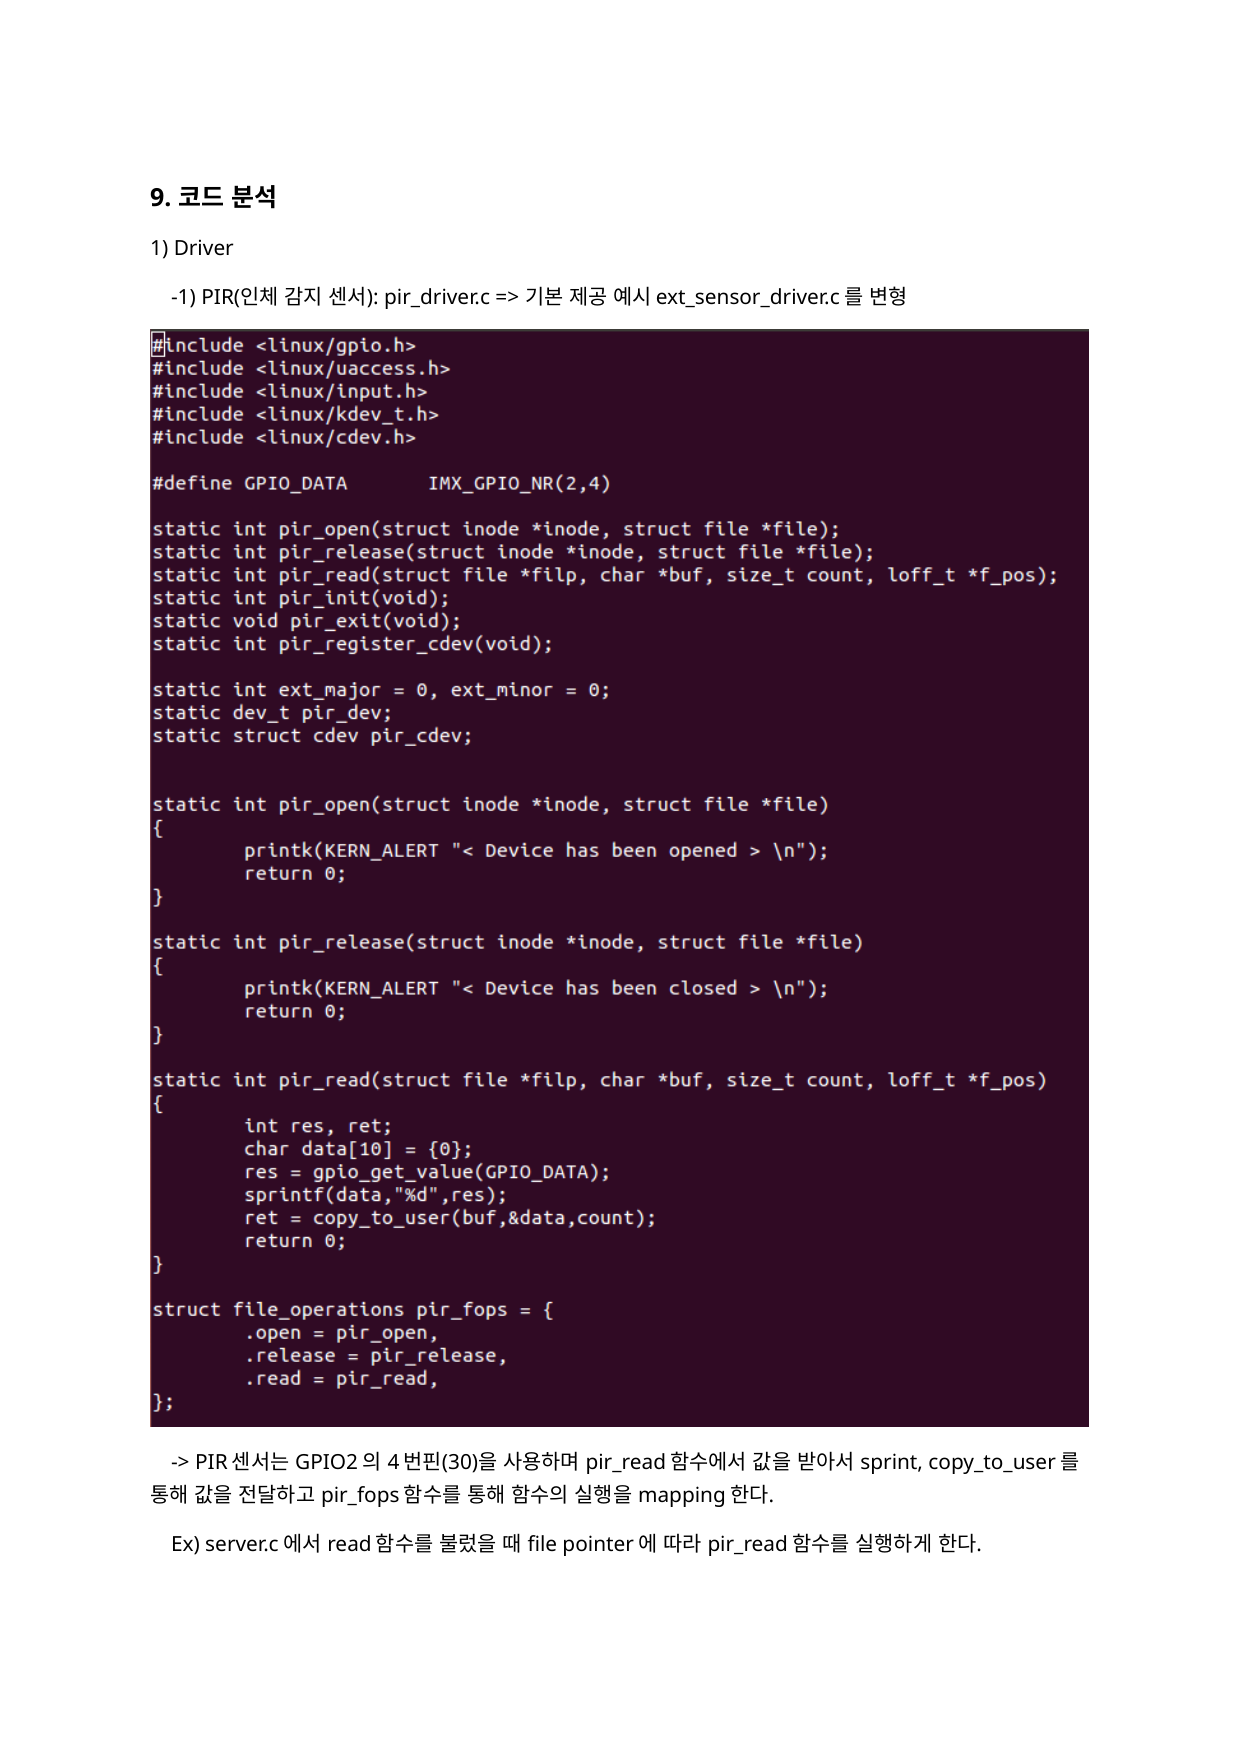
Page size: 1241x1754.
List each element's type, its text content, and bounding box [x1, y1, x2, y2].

text 9. 코드 분석 [150, 177, 1090, 213]
text -> PIR센서는 GPIO2의 4번핀(30)을 사용하며 pir_read함수에서 값을 받아서 sprint, copy_to_user를 통해 값을 전달하고 pir_fops함수를 통해 함수의 실행을 mapping한다. [150, 1445, 1090, 1508]
text Ex) server.c에서 read함수를 불렀을 때 file pointer에 따라 pir_read함수를 실행하게 한다. [150, 1527, 1090, 1558]
text -1) PIR(인체 감지 센서): pir_driver.c => 기본 제공 예시ext_sensor_driver.c를 변형 [150, 280, 1090, 311]
text 1) Driver [150, 233, 1090, 261]
picture [150, 329, 1089, 1427]
